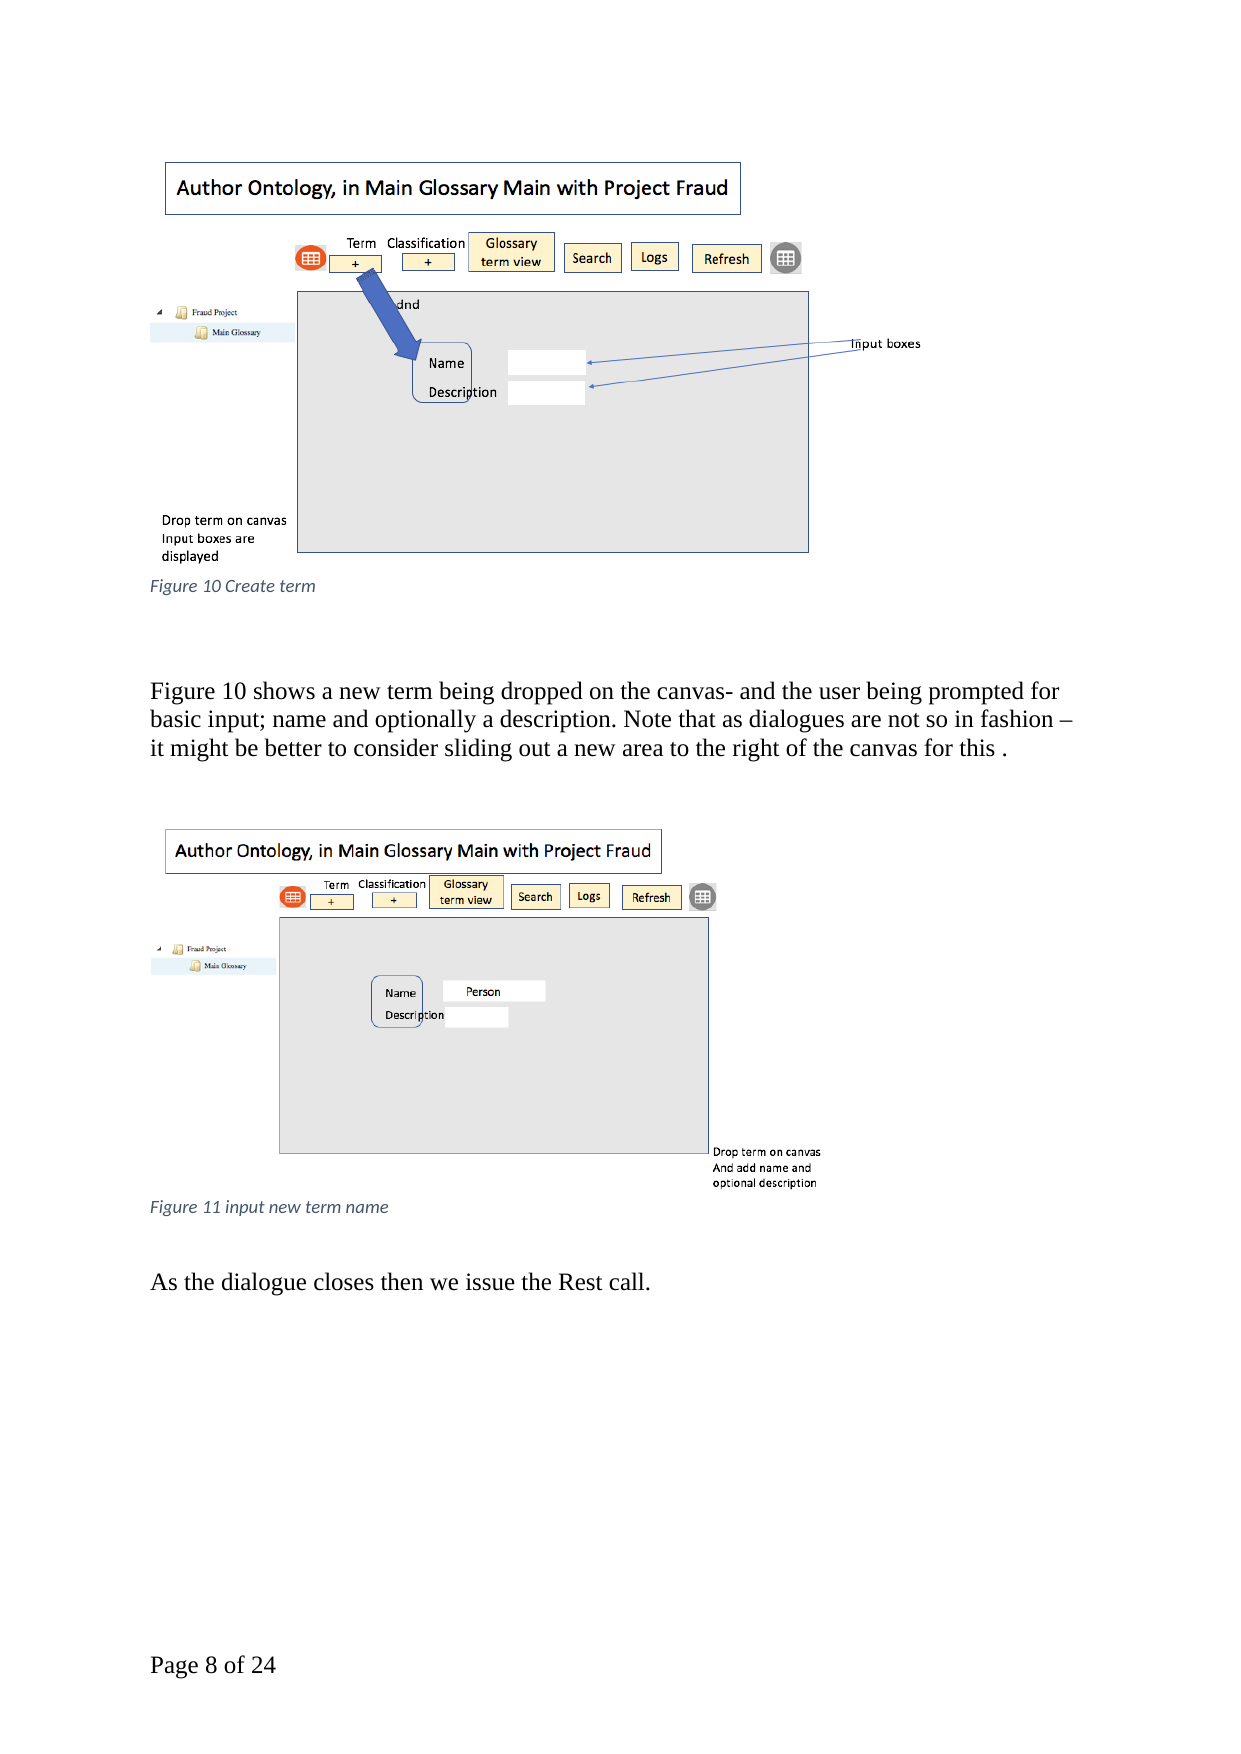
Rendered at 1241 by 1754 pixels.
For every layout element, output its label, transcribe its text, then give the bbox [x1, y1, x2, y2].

text Figure 11 input new term name [150, 1195, 1090, 1218]
picture [150, 819, 826, 1195]
text Figure 10 shows a new term being dropped on the canvas- and the user being prompted for basic input; name and optionally a description. Note that as dialogues are not so in fashion – it might be better to consider sliding out a new area to the right of the canvas for this . [150, 676, 1090, 762]
picture [150, 150, 928, 575]
text As the dialogue closes then we issue the Rest call. [150, 1267, 1090, 1296]
text Figure 10 Create term [150, 574, 1090, 597]
